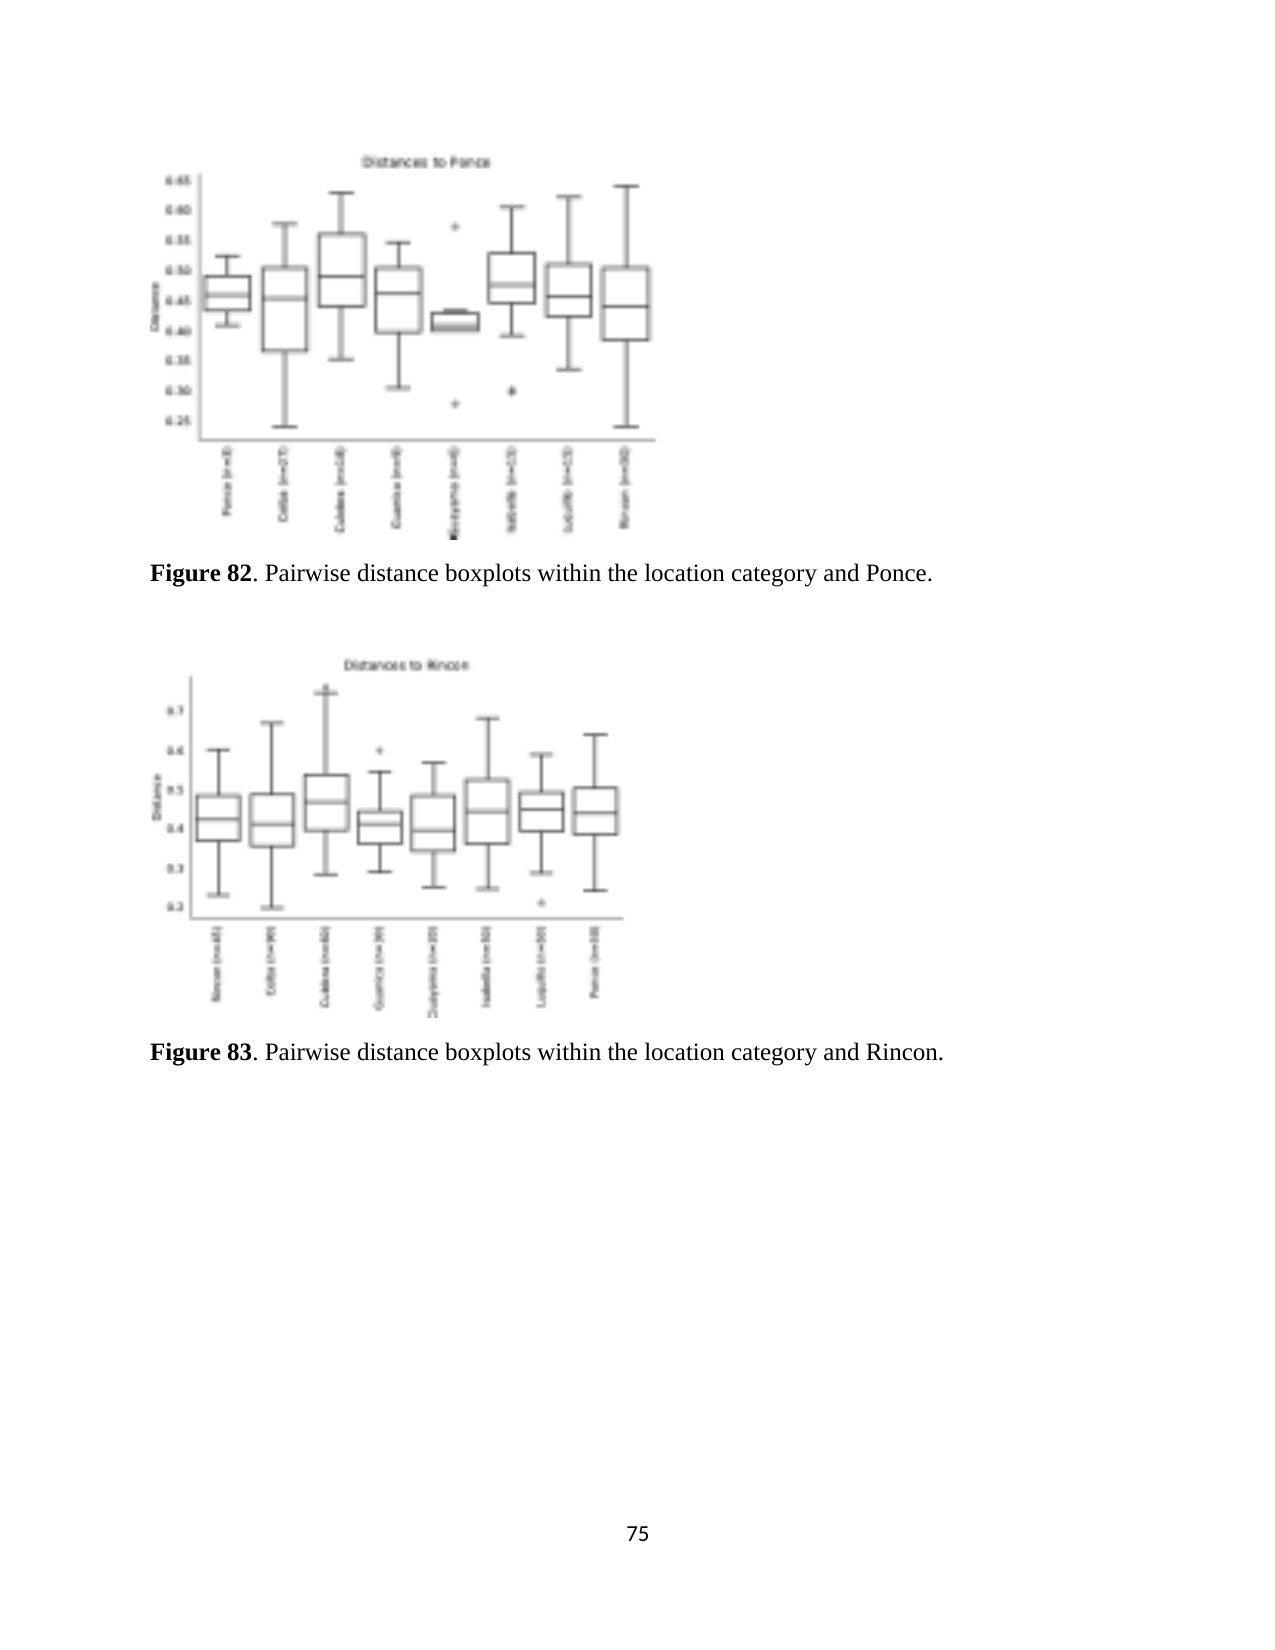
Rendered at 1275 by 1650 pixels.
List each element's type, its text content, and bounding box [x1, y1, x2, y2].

text Figure 83. Pairwise distance boxplots within the location category and Rincon. [150, 1037, 1125, 1065]
text Figure 82. Pairwise distance boxplots within the location category and Ponce. [150, 558, 1125, 587]
